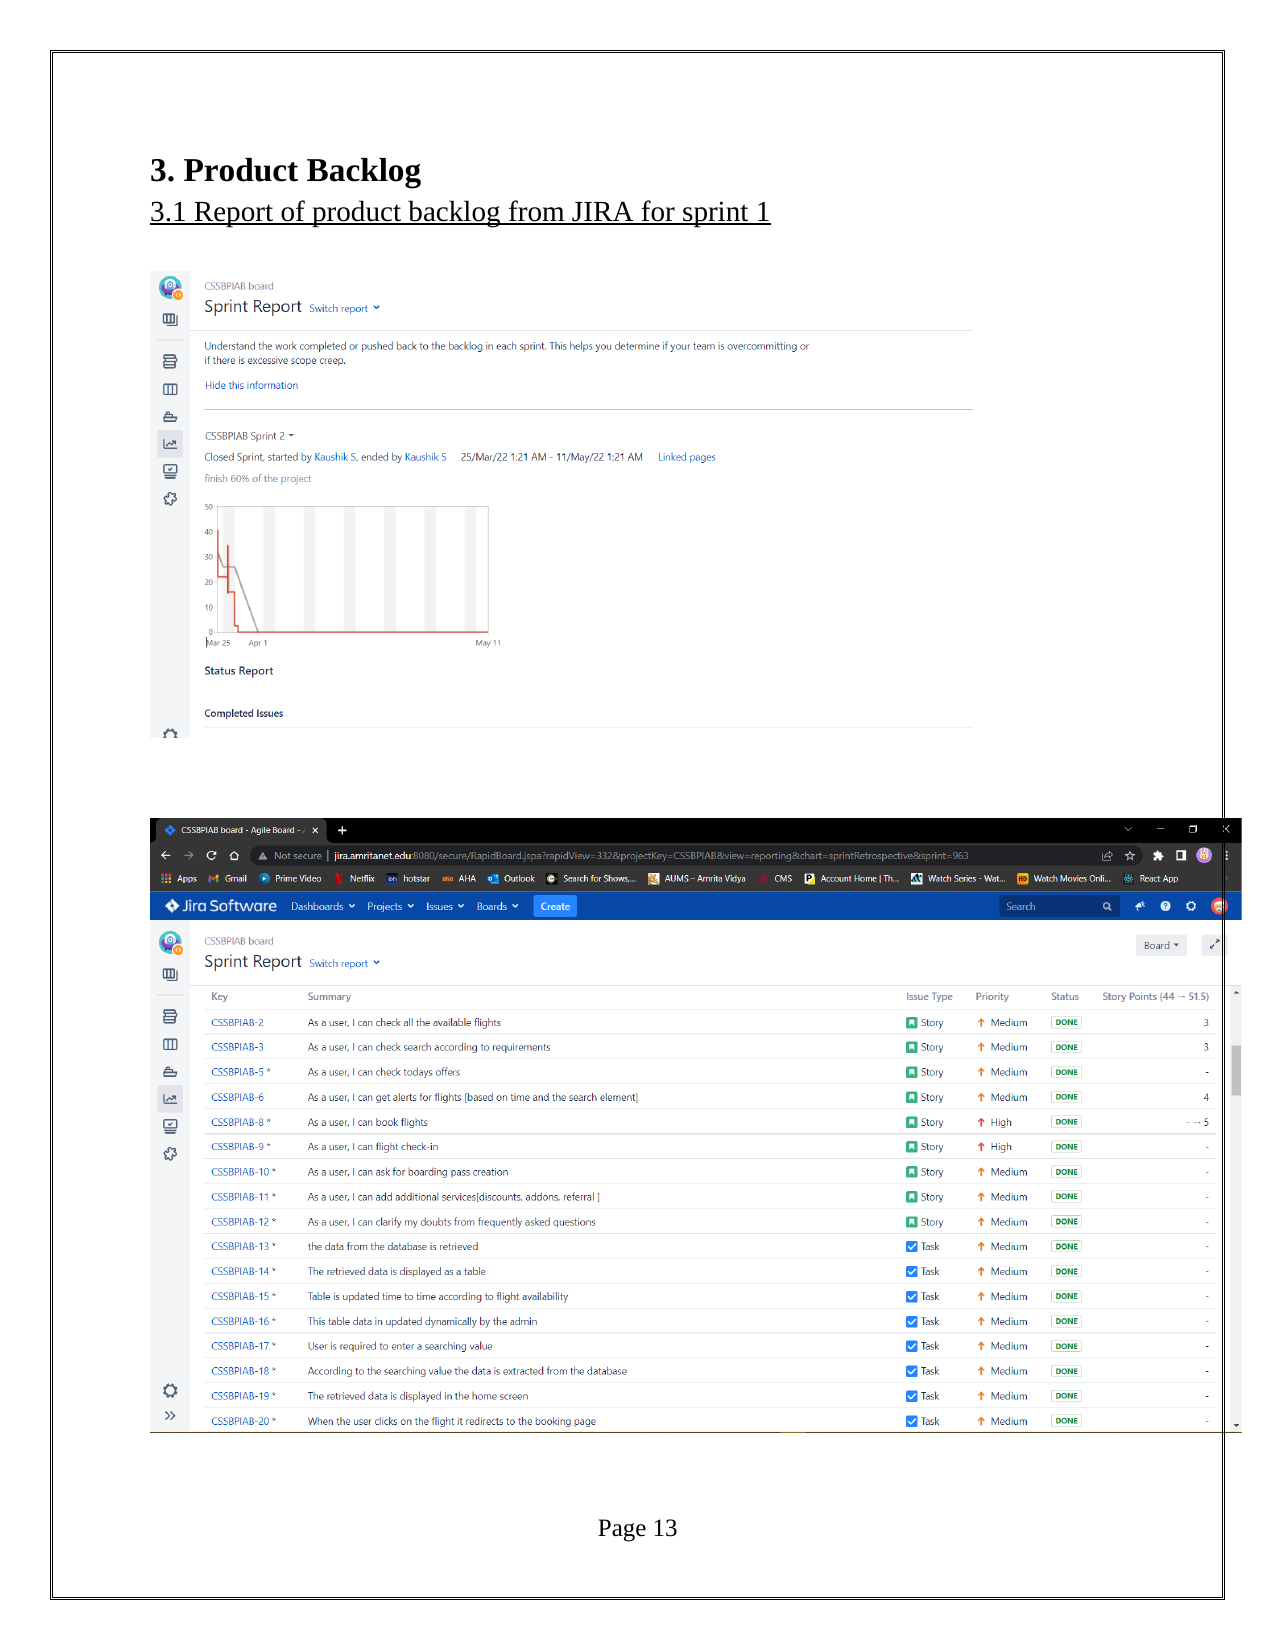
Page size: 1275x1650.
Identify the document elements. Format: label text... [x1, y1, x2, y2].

picture [150, 818, 1222, 1433]
text 3.1 Report of product backlog from JIRA for sprint 1 [150, 194, 1125, 228]
picture [1225, 818, 1242, 1433]
picture [150, 271, 973, 738]
text 3. Product Backlog [150, 150, 1125, 188]
